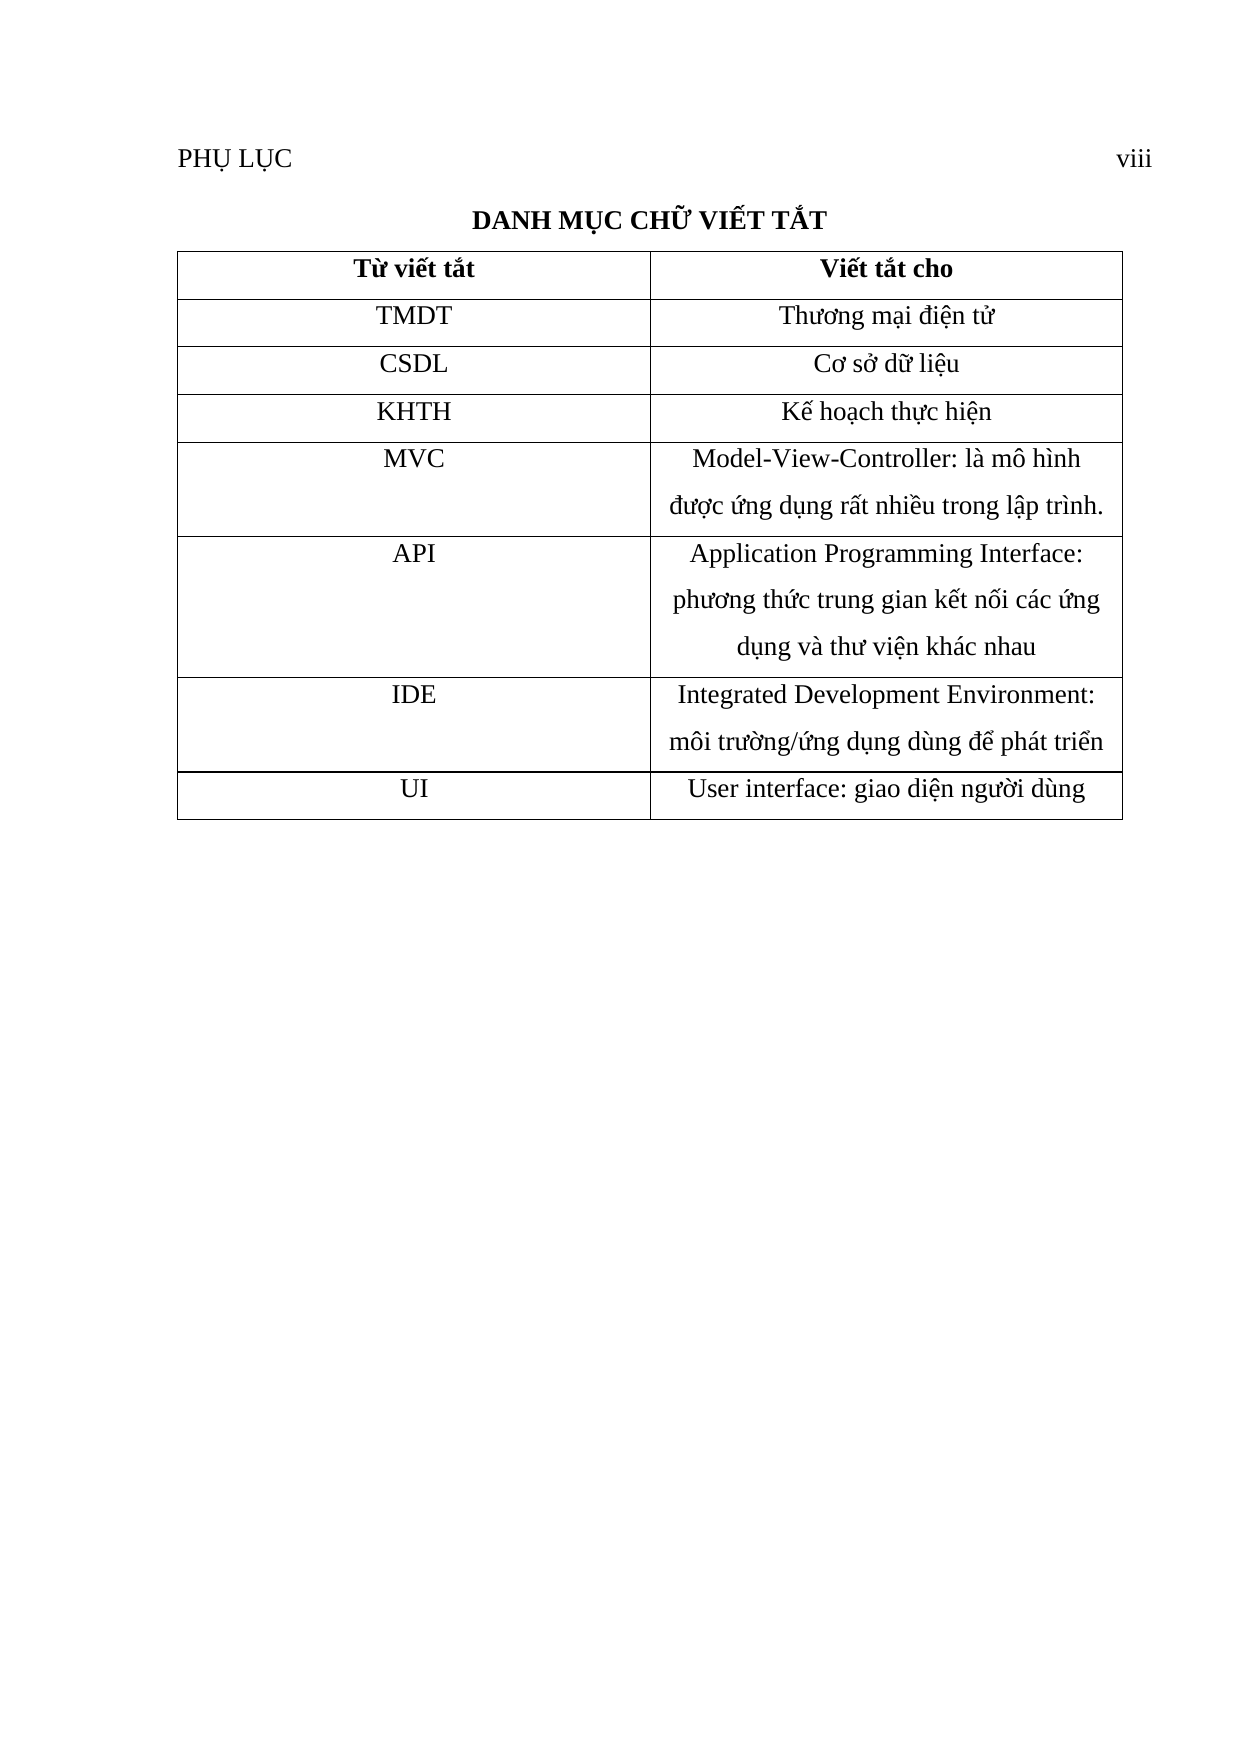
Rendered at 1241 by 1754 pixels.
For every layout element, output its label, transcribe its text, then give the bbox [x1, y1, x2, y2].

table_cell MVC [178, 443, 650, 536]
table_cell KHTH [178, 395, 650, 442]
table_cell TMDT [178, 300, 650, 346]
table_cell Model-View-Controller: là mô hình được ứng dụng rất nhiều trong lập trình. [651, 443, 1122, 536]
table_cell UI [178, 773, 650, 819]
table_cell API [178, 537, 650, 677]
table_header Viết tắt cho [651, 252, 1122, 298]
table_cell User interface: giao diện người dùng [651, 773, 1122, 819]
table_cell Application Programming Interface: phương thức trung gian kết nối các ứng dụng và thư viện khác nhau [651, 537, 1122, 677]
table_cell Thương mại điện tử [651, 300, 1122, 346]
table_cell Kế hoạch thực hiện [651, 395, 1122, 442]
table_cell Integrated Development Environment: môi trường/ứng dụng dùng để phát triển [651, 678, 1122, 771]
table_header Từ viết tắt [178, 252, 650, 298]
subtitle DANH MỤC CHỮ VIẾT TẮT [177, 204, 1122, 235]
table_cell IDE [178, 678, 650, 771]
table_cell Cơ sở dữ liệu [651, 347, 1122, 394]
table_cell CSDL [178, 347, 650, 394]
